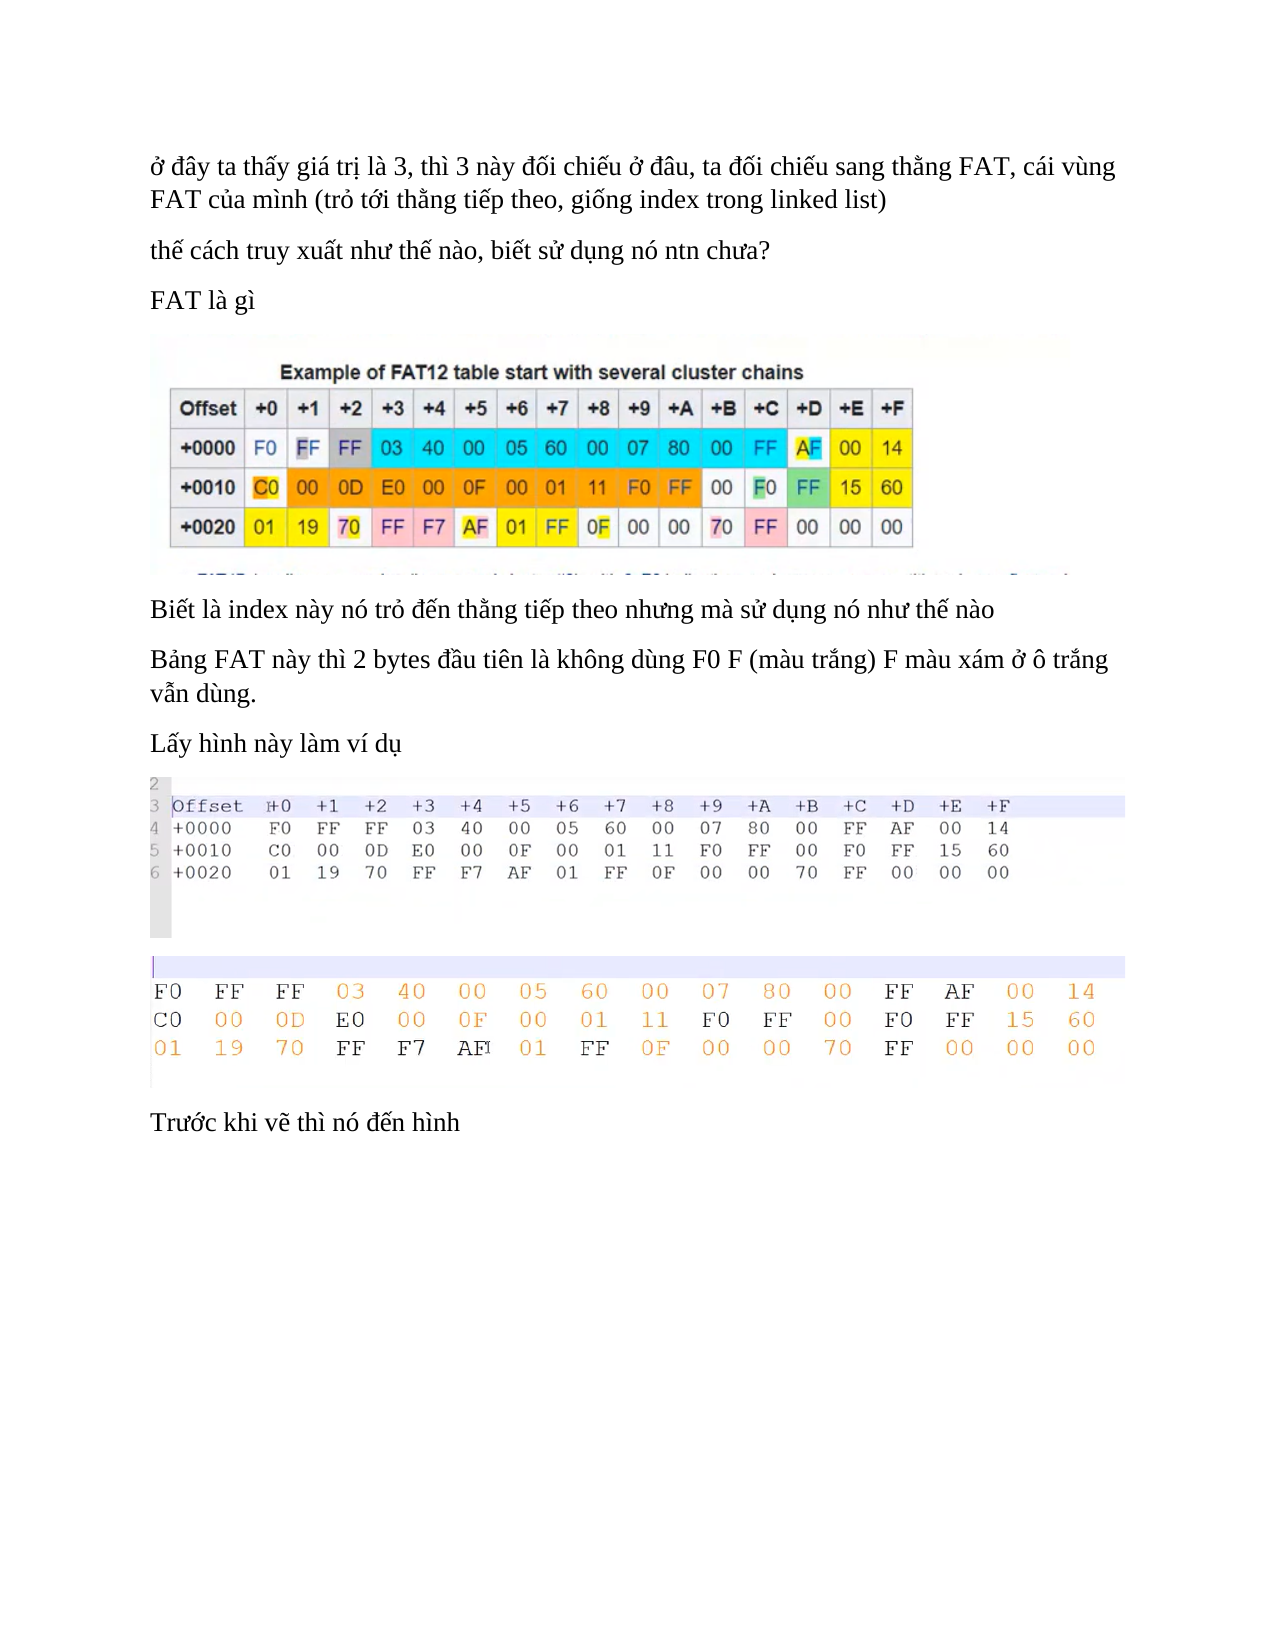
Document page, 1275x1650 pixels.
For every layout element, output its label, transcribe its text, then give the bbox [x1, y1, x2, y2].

text Biết là index này nó trỏ đến thằng tiếp theo nhưng mà sử dụng nó như thế nào [150, 593, 1125, 624]
text thế cách truy xuất như thế nào, biết sử dụng nó ntn chưa? [150, 234, 1125, 265]
text Trước khi vẽ thì nó đến hình [150, 1107, 1125, 1138]
picture [150, 777, 1125, 938]
text Lấy hình này làm ví dụ [150, 727, 1125, 758]
picture [150, 334, 1071, 575]
text FAT là gì [150, 284, 1125, 315]
text Bảng FAT này thì 2 bytes đầu tiên là không dùng F0 F (màu trắng) F màu xám ở ô trắng vẫn dùng. [150, 643, 1125, 708]
picture [150, 956, 1125, 1088]
text ở đây ta thấy giá trị là 3, thì 3 này đối chiếu ở đâu, ta đối chiếu sang thằng FAT, cái vùng FAT của mình (trỏ tới thằng tiếp theo, giống index trong linked list) [150, 150, 1125, 215]
